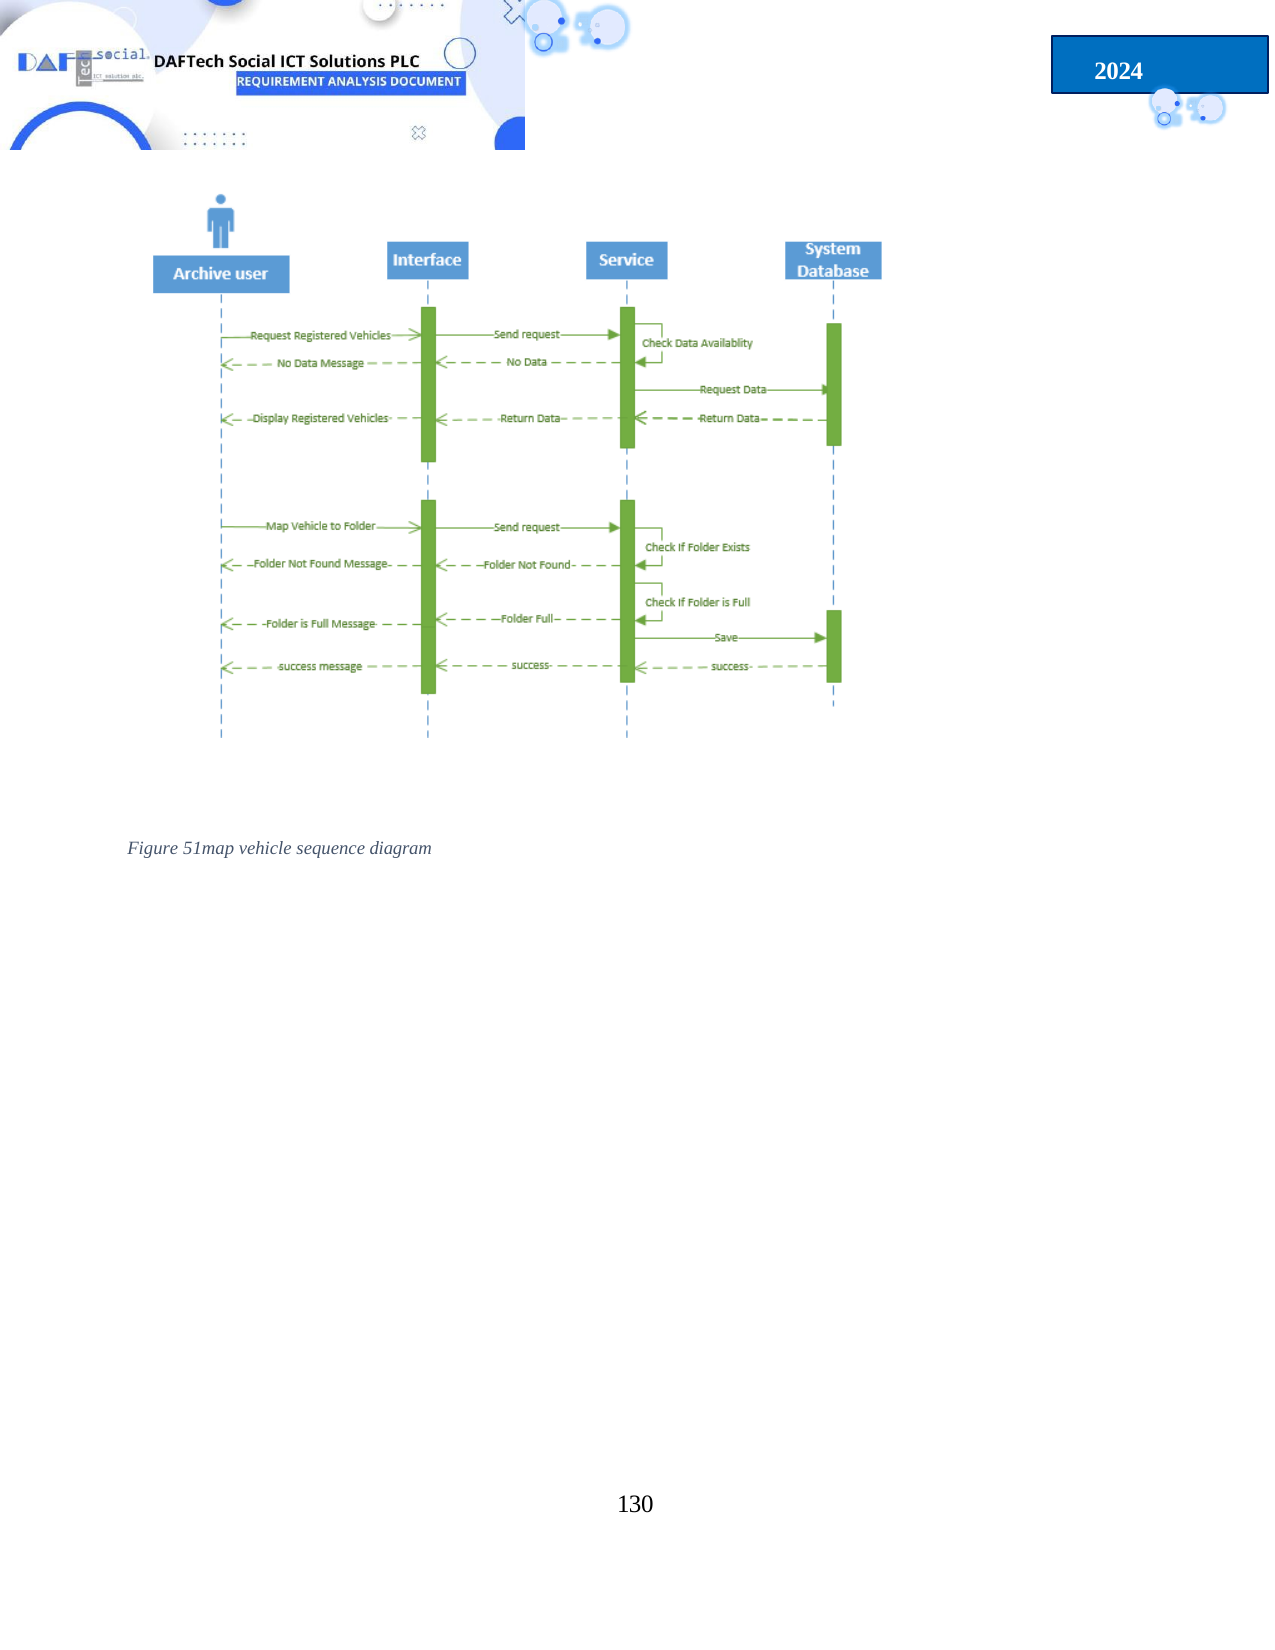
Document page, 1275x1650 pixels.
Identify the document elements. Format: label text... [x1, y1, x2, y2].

picture [152, 193, 883, 738]
picture [1145, 66, 1229, 151]
picture [0, 0, 634, 150]
text Figure 51map vehicle sequence diagram [127, 837, 1156, 858]
